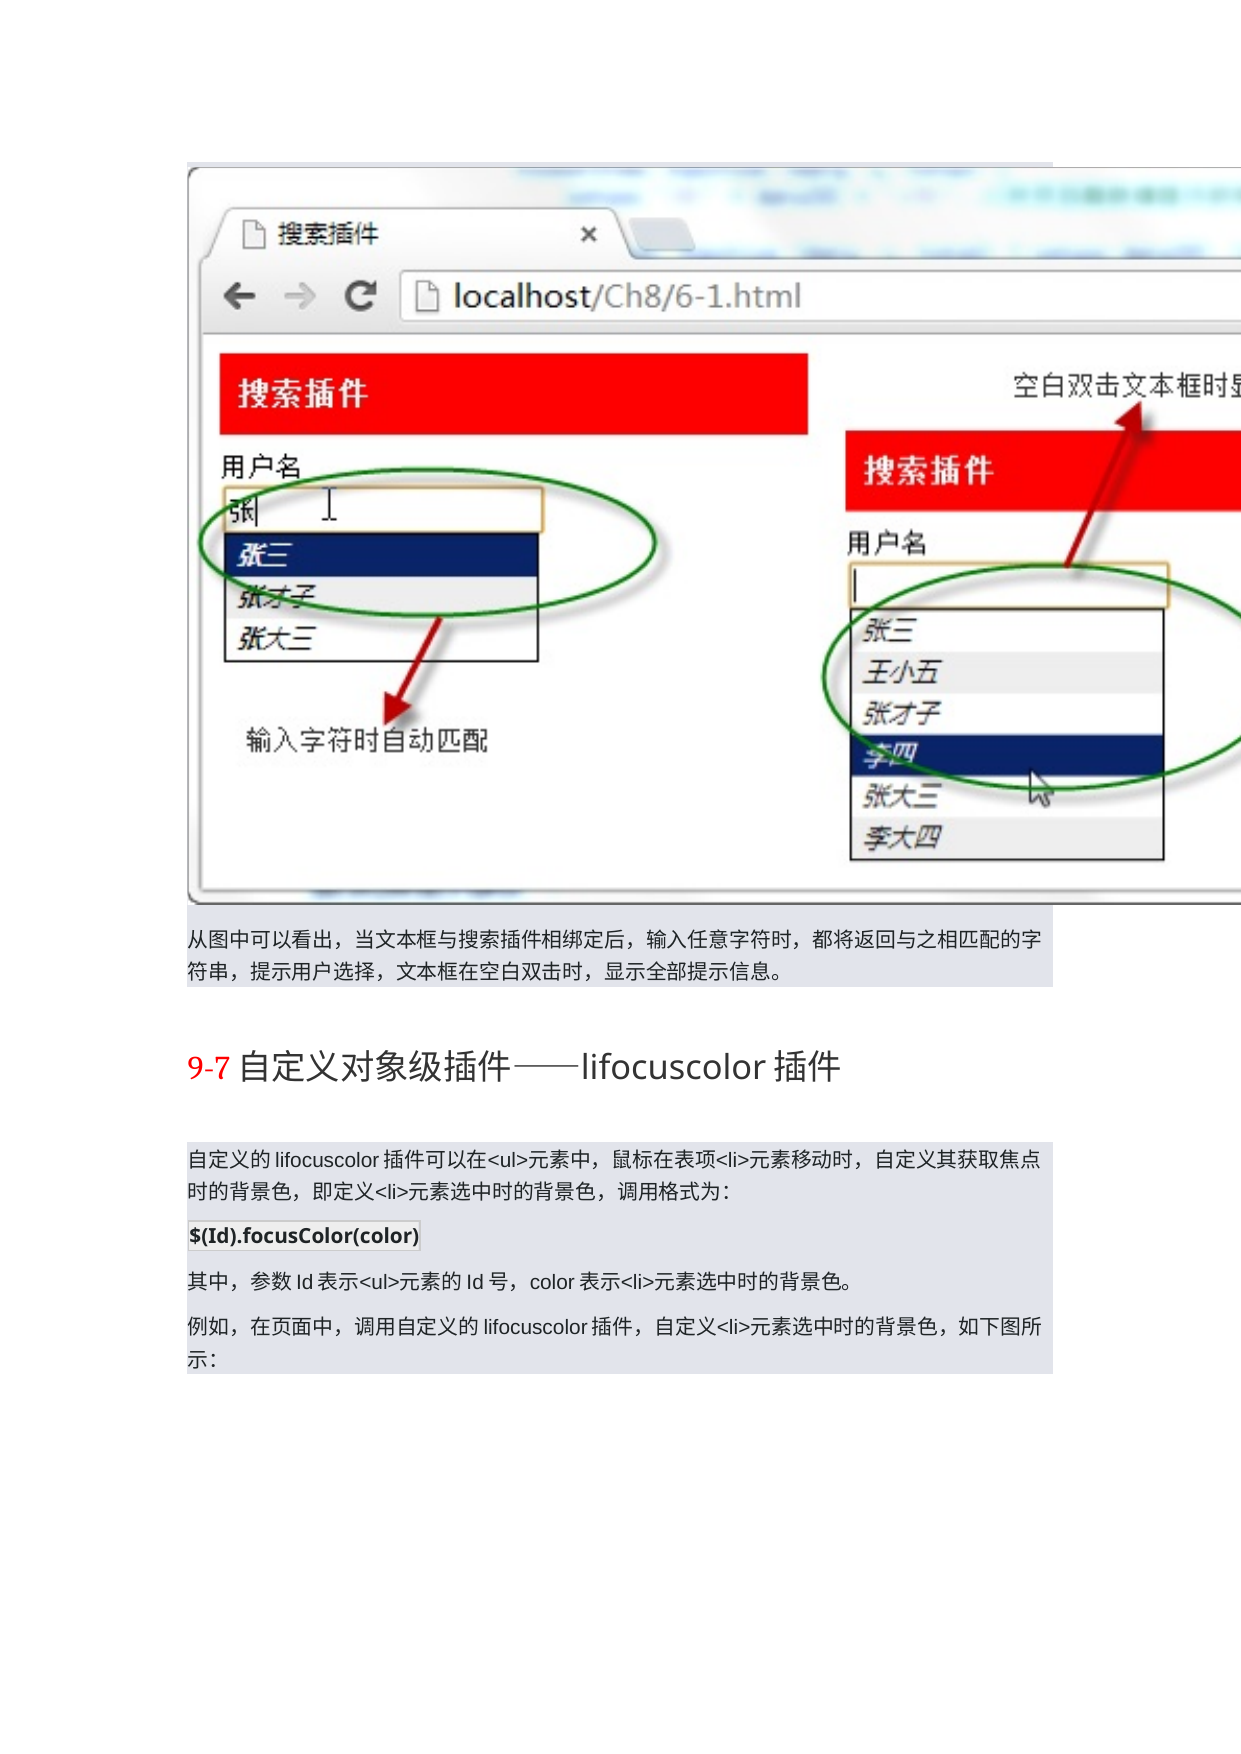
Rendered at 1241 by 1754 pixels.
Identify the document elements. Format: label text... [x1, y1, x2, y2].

text 从图中可以看出，当文本框与搜索插件相绑定后，输入任意字符时，都将返回与之相匹配的字符串，提示用户选择，文本框在空白双击时，显示全部提示信息。 [187, 922, 1053, 987]
text 例如，在页面中，调用自定义的lifocuscolor插件，自定义<li>元素选中时的背景色，如下图所示： [187, 1309, 1053, 1374]
text $(Id).focusColor(color) [187, 1219, 1053, 1252]
subtitle 9-7自定义对象级插件——lifocuscolor插件 [187, 1032, 1053, 1097]
text 其中，参数Id表示<ul>元素的Id号，color表示<li>元素选中时的背景色。 [187, 1264, 1053, 1297]
picture [187, 167, 1241, 905]
text 自定义的lifocuscolor插件可以在<ul>元素中，鼠标在表项<li>元素移动时，自定义其获取焦点时的背景色，即定义<li>元素选中时的背景色，调用格式为： [187, 1142, 1053, 1207]
